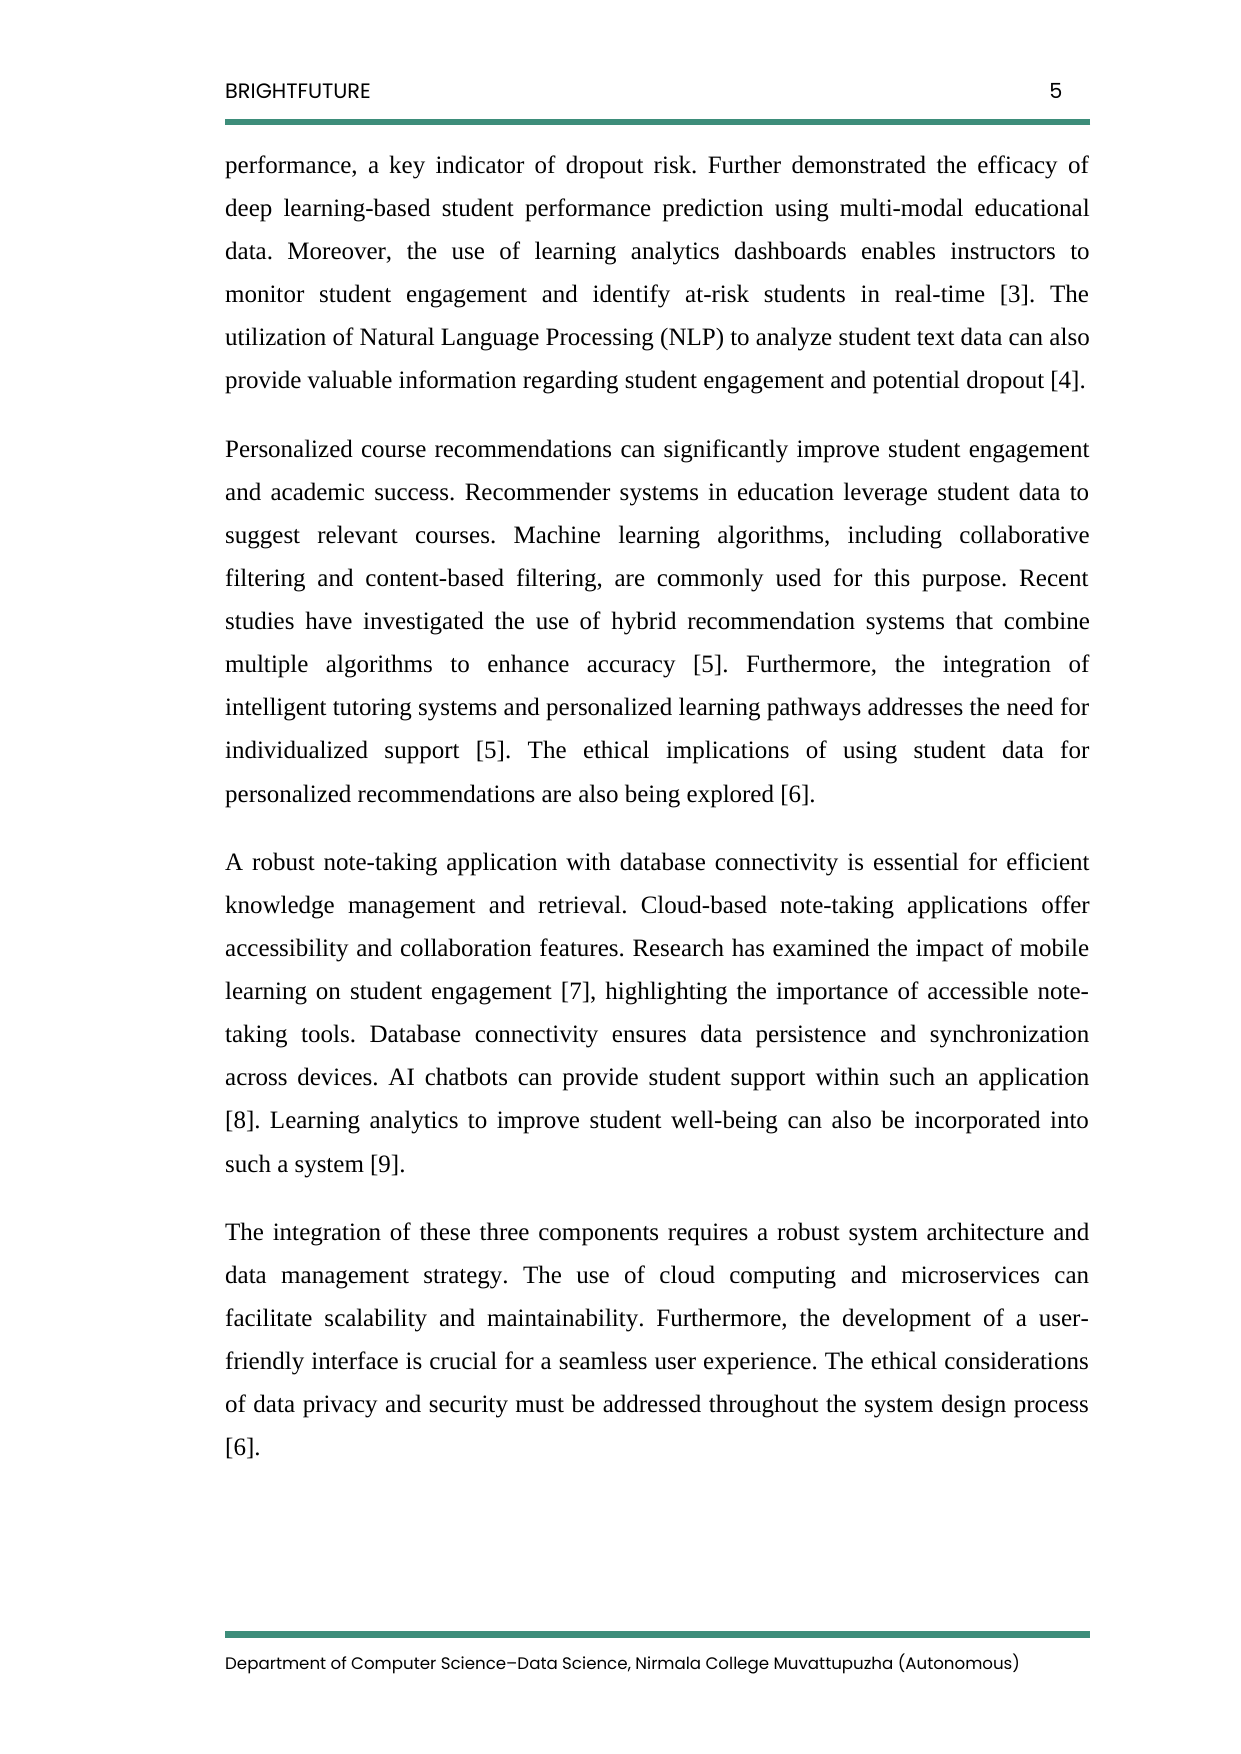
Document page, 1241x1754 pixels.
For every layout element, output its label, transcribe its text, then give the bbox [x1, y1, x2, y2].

text Personalized course recommendations can significantly improve student engagement and academic success. Recommender systems in education leverage student data to suggest relevant courses. Machine learning algorithms, including collaborative filtering and content-based filtering, are commonly used for this purpose. Recent studies have investigated the use of hybrid recommendation systems that combine multiple algorithms to enhance accuracy [5]. Furthermore, the integration of intelligent tutoring systems and personalized learning pathways addresses the need for individualized support [5]. The ethical implications of using student data for personalized recommendations are also being explored [6]. [225, 434, 1090, 807]
text The integration of these three components requires a robust system architecture and data management strategy. The use of cloud computing and microservices can facilitate scalability and maintainability. Furthermore, the development of a user-friendly interface is crucial for a seamless user experience. The ethical considerations of data privacy and security must be addressed throughout the system design process [6]. [225, 1217, 1090, 1461]
text A robust note-taking application with database connectivity is essential for efficient knowledge management and retrieval. Cloud-based note-taking applications offer accessibility and collaboration features. Research has examined the impact of mobile learning on student engagement [7], highlighting the importance of accessible note-taking tools. Database connectivity ensures data persistence and synchronization across devices. AI chatbots can provide student support within such an application [8]. Learning analytics to improve student well-being can also be incorporated into such a system [9]. [225, 847, 1090, 1177]
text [225, 150, 1090, 394]
